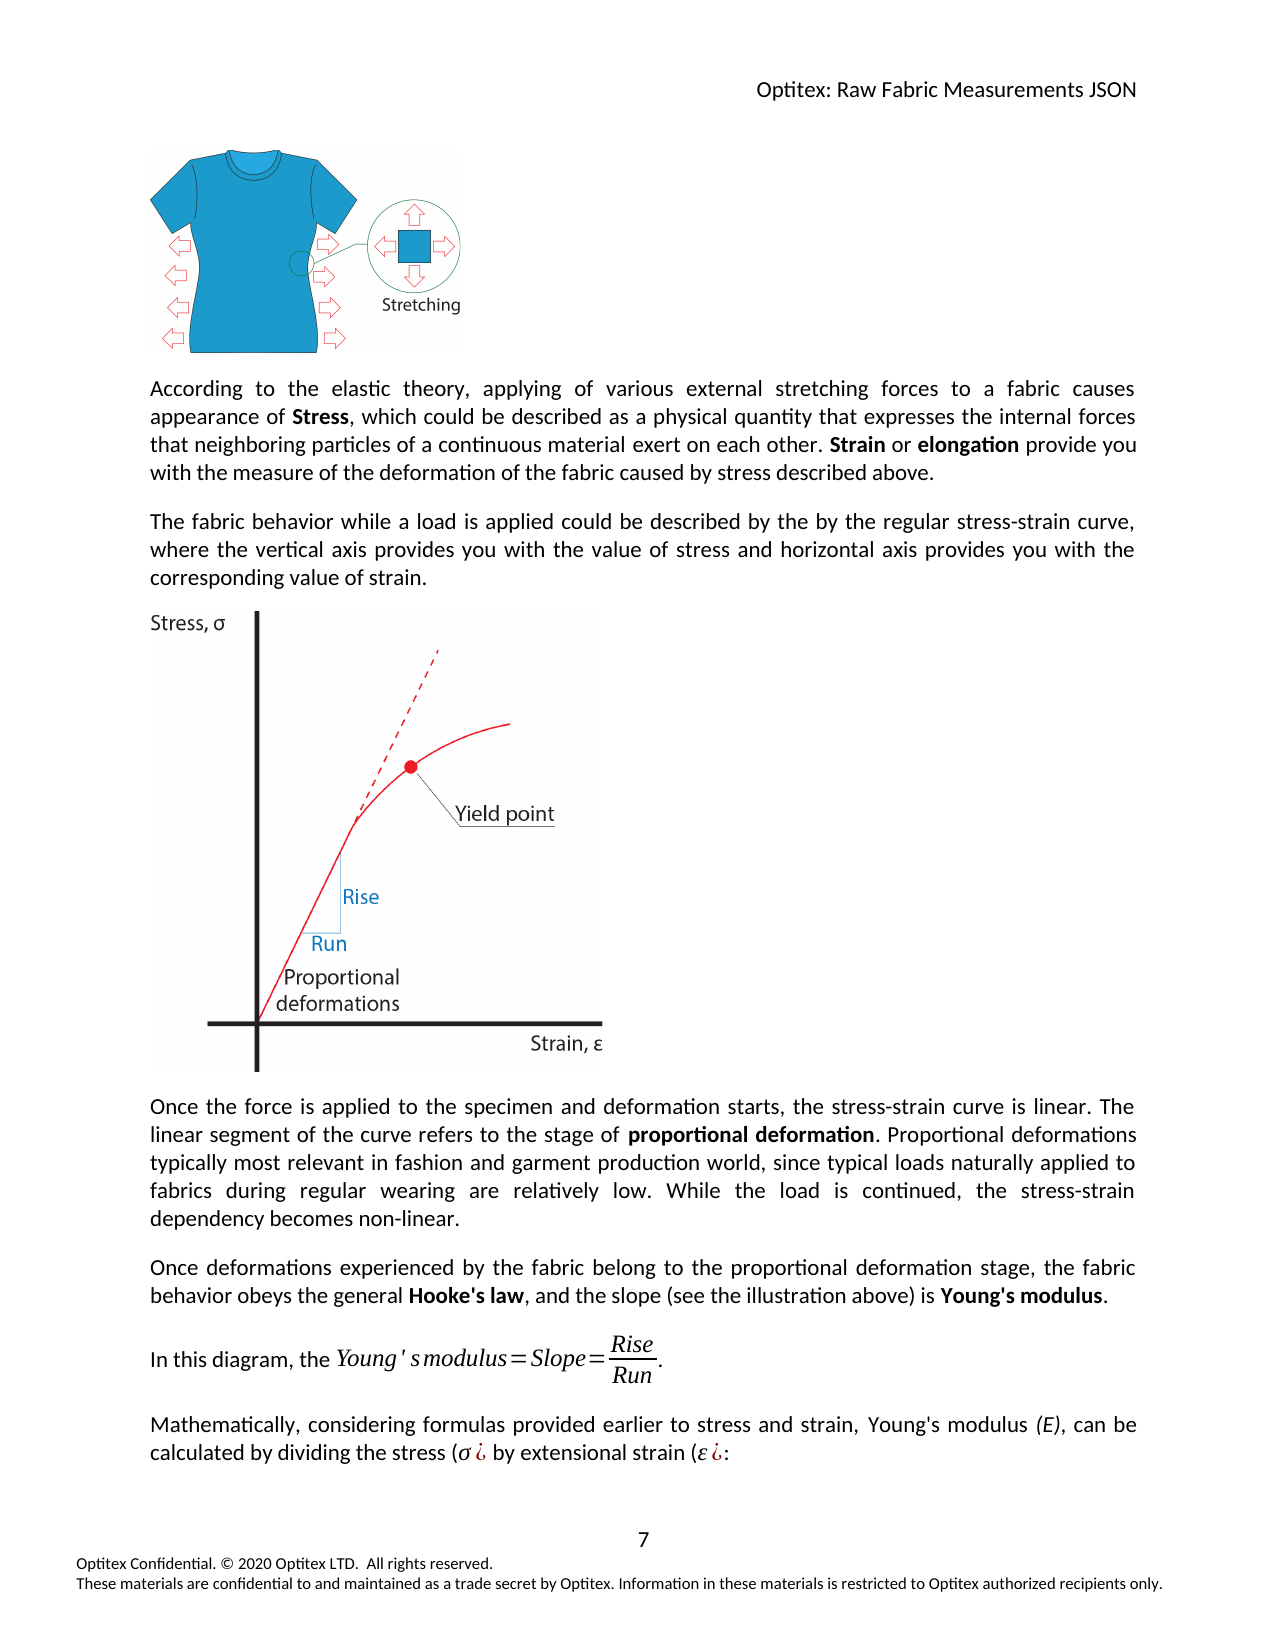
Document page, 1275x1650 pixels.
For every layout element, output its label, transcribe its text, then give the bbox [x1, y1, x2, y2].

picture [150, 611, 603, 1072]
text In this diagram, the . [150, 1330, 1137, 1389]
text Mathematically, considering formulas provided earlier to stress and strain, Young's modulus (E), can be calculated by dividing the stress ( by σ ( ε ) {\displaystyle \sigma (\varepsilon )} extensional strain (: [150, 1410, 1137, 1466]
text According to the elastic theory, applying of various external stretching forces to a fabric causes appearance of Stress, which could be described as a physical quantity that expresses the internal forces that neighboring particles of a continuous material exert on each other. Strain or elongation provide you with the measure of the deformation of the fabric caused by stress described above. [150, 374, 1137, 486]
text The fabric behavior while a load is applied could be described by the by the regular stress-strain curve, where the vertical axis provides you with the value of stress and horizontal axis provides you with the corresponding value of strain. [150, 507, 1137, 591]
text Once deformations experienced by the fabric belong to the proportional deformation stage, the fabric behavior obeys the general Hooke's law, and the slope (see the illustration above) is Young's modulus. [150, 1253, 1137, 1309]
picture [150, 150, 461, 353]
text Once the force is applied to the specimen and deformation starts, the stress-strain curve is linear. The linear segment of the curve refers to the stage of proportional deformation. Proportional deformations typically most relevant in fashion and garment production world, since typical loads naturally applied to fabrics during regular wearing are relatively low. While the load is continued, the stress-strain dependency becomes non-linear. [150, 1092, 1137, 1232]
